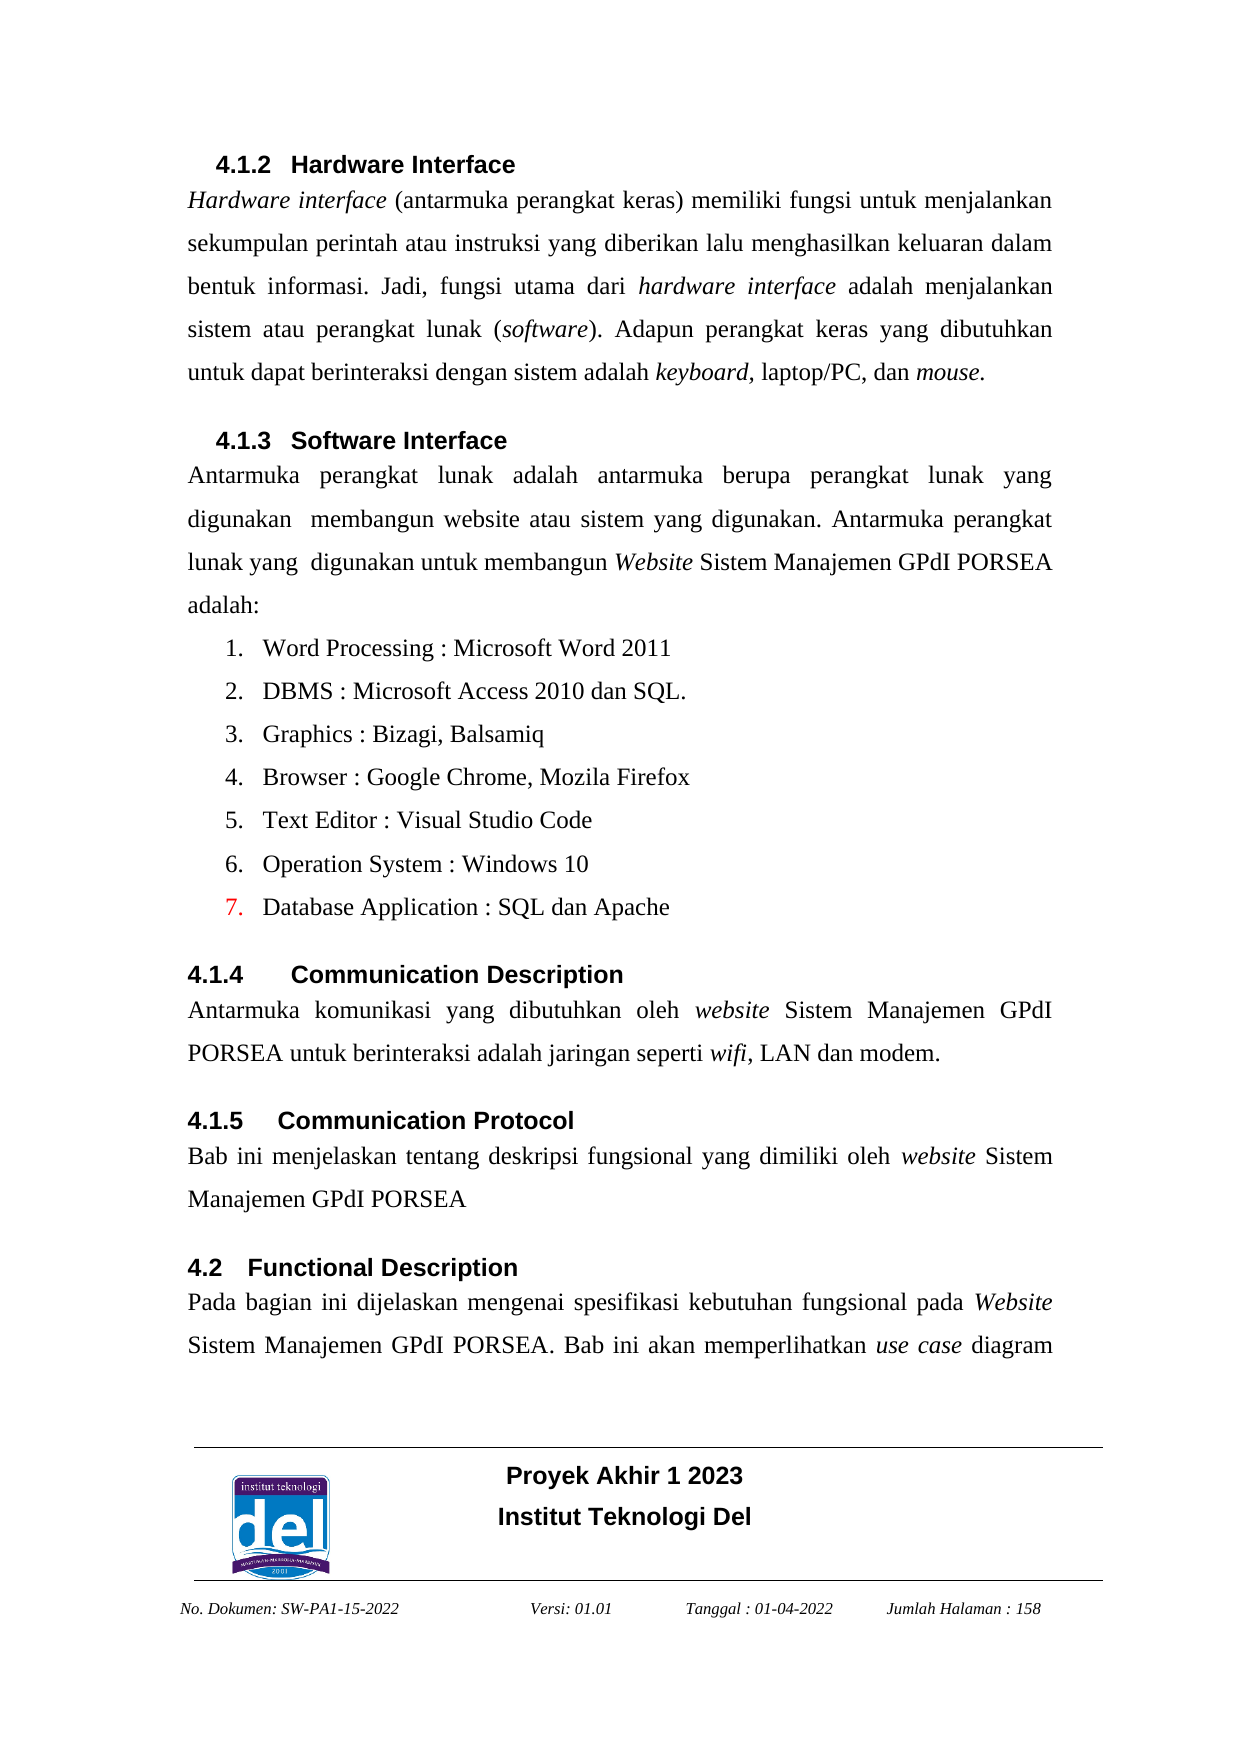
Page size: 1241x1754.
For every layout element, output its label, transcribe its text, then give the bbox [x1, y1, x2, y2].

text Hardware interface (antarmuka perangkat keras) memiliki fungsi untuk menjalankan sekumpulan perintah atau instruksi yang diberikan lalu menghasilkan keluaran dalam bentuk informasi. Jadi, fungsi utama dari hardware interface adalah menjalankan sistem atau perangkat lunak (software). Adapun perangkat keras yang dibutuhkan untuk dapat berinteraksi dengan sistem adalah keyboard, laptop/PC, dan mouse. [187, 185, 1053, 386]
subtitle Functional Description [187, 1252, 1053, 1281]
list Word Processing : Microsoft Word 2011 [225, 633, 1053, 662]
subtitle Hardware Interface [216, 150, 1053, 179]
text Bab ini menjelaskan tentang deskripsi fungsional yang dimiliki oleh website Sistem Manajemen GPdI PORSEA [187, 1141, 1053, 1213]
subtitle Communication Description [187, 960, 1053, 989]
subtitle Communication Protocol [187, 1106, 1053, 1135]
list DBMS : Microsoft Access 2010 dan SQL. [225, 676, 1053, 705]
picture [226, 1473, 332, 1580]
list Text Editor : Visual Studio Code [225, 806, 1053, 834]
text Antarmuka komunikasi yang dibutuhkan oleh website Sistem Manajemen GPdI PORSEA untuk berinteraksi adalah jaringan seperti wifi, LAN dan modem. [187, 995, 1053, 1067]
list Operation System : Windows 10 [225, 849, 1053, 877]
subtitle Software Interface [216, 426, 1053, 454]
list Database Application : SQL dan Apache [225, 892, 1053, 921]
text Antarmuka perangkat lunak adalah antarmuka berupa perangkat lunak yang digunakan membangun website atau sistem yang digunakan. Antarmuka perangkat lunak yang digunakan untuk membangun Website Sistem Manajemen GPdI PORSEA adalah: [187, 461, 1053, 619]
list Graphics : Bizagi, Balsamiq [225, 719, 1053, 748]
list Browser : Google Chrome, Mozila Firefox [225, 762, 1053, 791]
